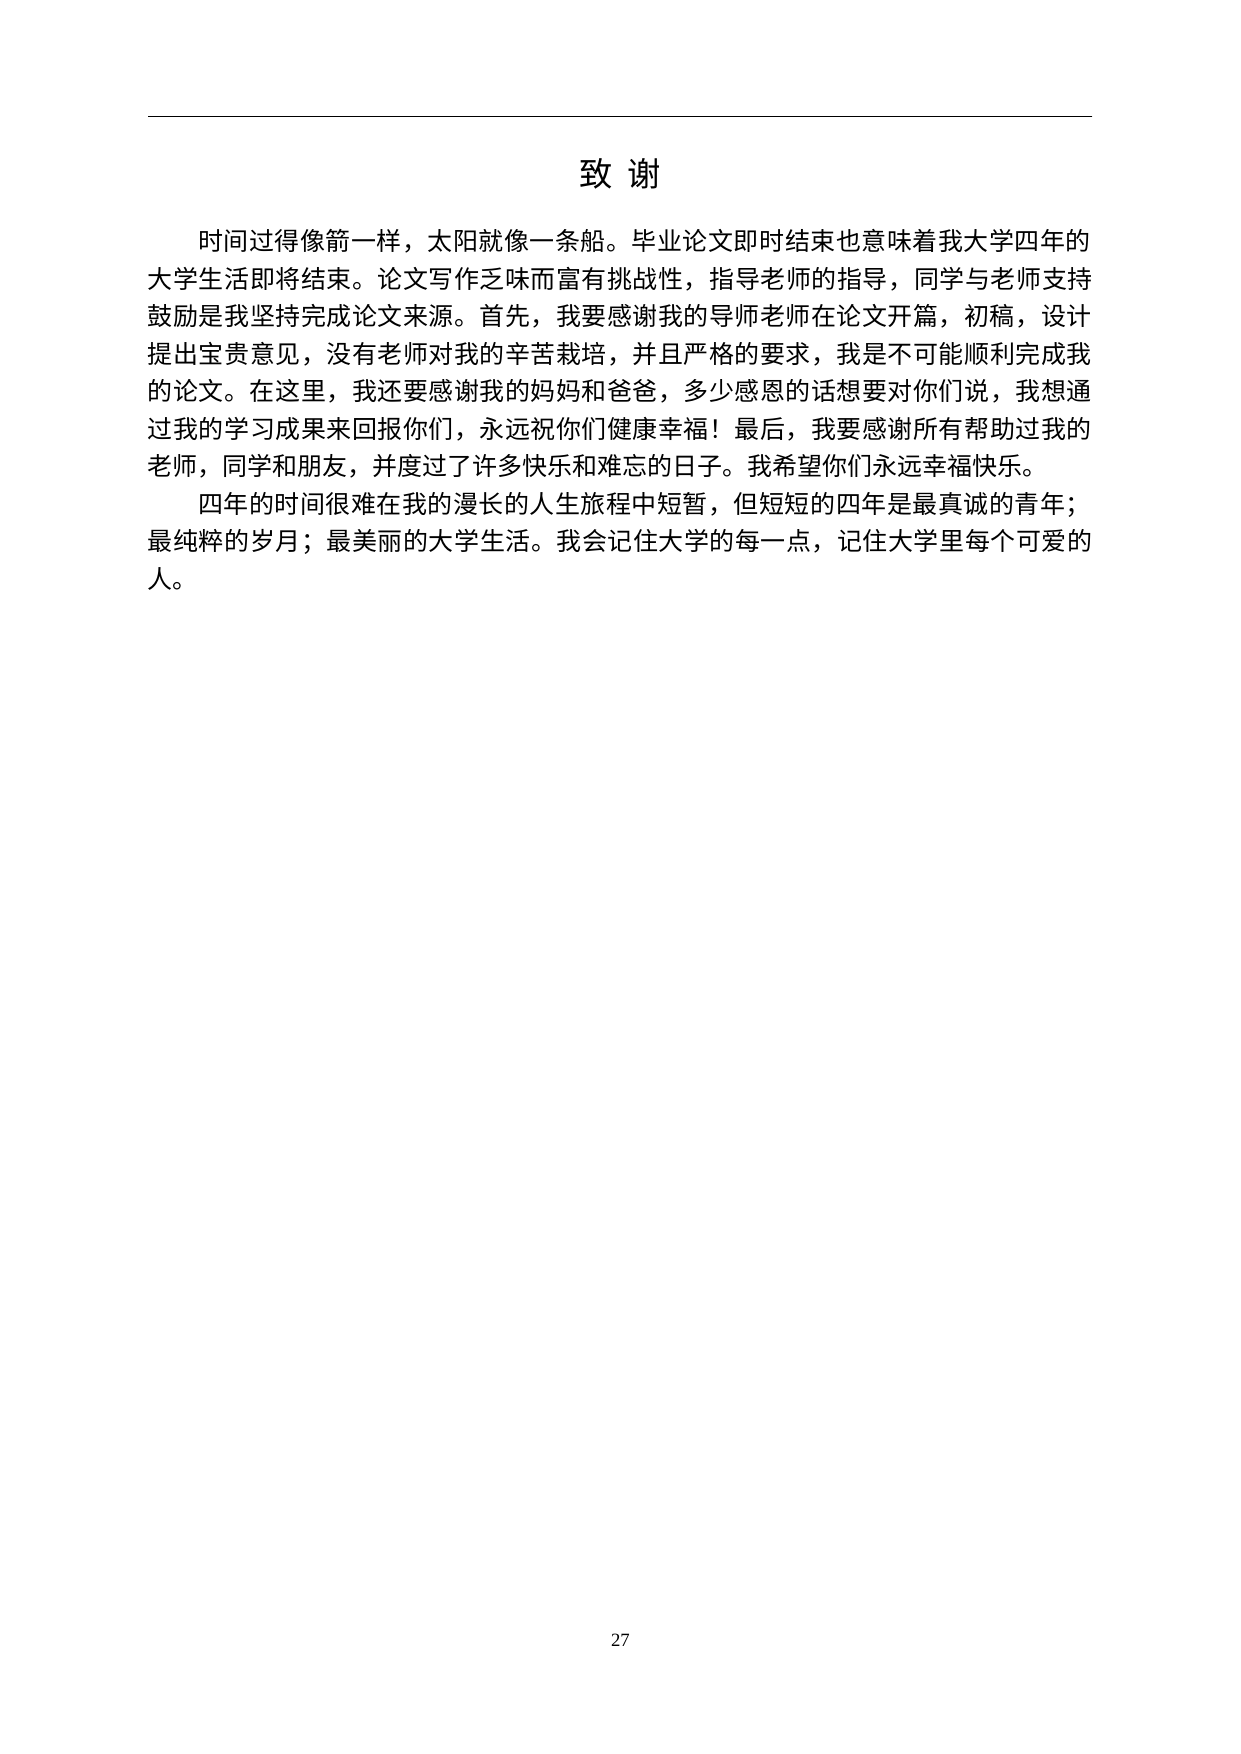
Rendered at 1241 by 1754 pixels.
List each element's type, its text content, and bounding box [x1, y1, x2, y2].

text 四年的时间很难在我的漫长的人生旅程中短暂，但短短的四年是最真诚的青年；最纯粹的岁月；最美丽的大学生活。我会记住大学的每一点，记住大学里每个可爱的人。 [148, 483, 1092, 596]
text 致 谢 [148, 148, 1092, 196]
text 时间过得像箭一样，太阳就像一条船。毕业论文即时结束也意味着我大学四年的大学生活即将结束。论文写作乏味而富有挑战性，指导老师的指导，同学与老师支持鼓励是我坚持完成论文来源。首先，我要感谢我的导师老师在论文开篇，初稿，设计提出宝贵意见，没有老师对我的辛苦栽培，并且严格的要求，我是不可能顺利完成我的论文。在这里，我还要感谢我的妈妈和爸爸，多少感恩的话想要对你们说，我想通过我的学习成果来回报你们，永远祝你们健康幸福！最后，我要感谢所有帮助过我的老师，同学和朋友，并度过了许多快乐和难忘的日子。我希望你们永远幸福快乐。 [148, 221, 1092, 483]
